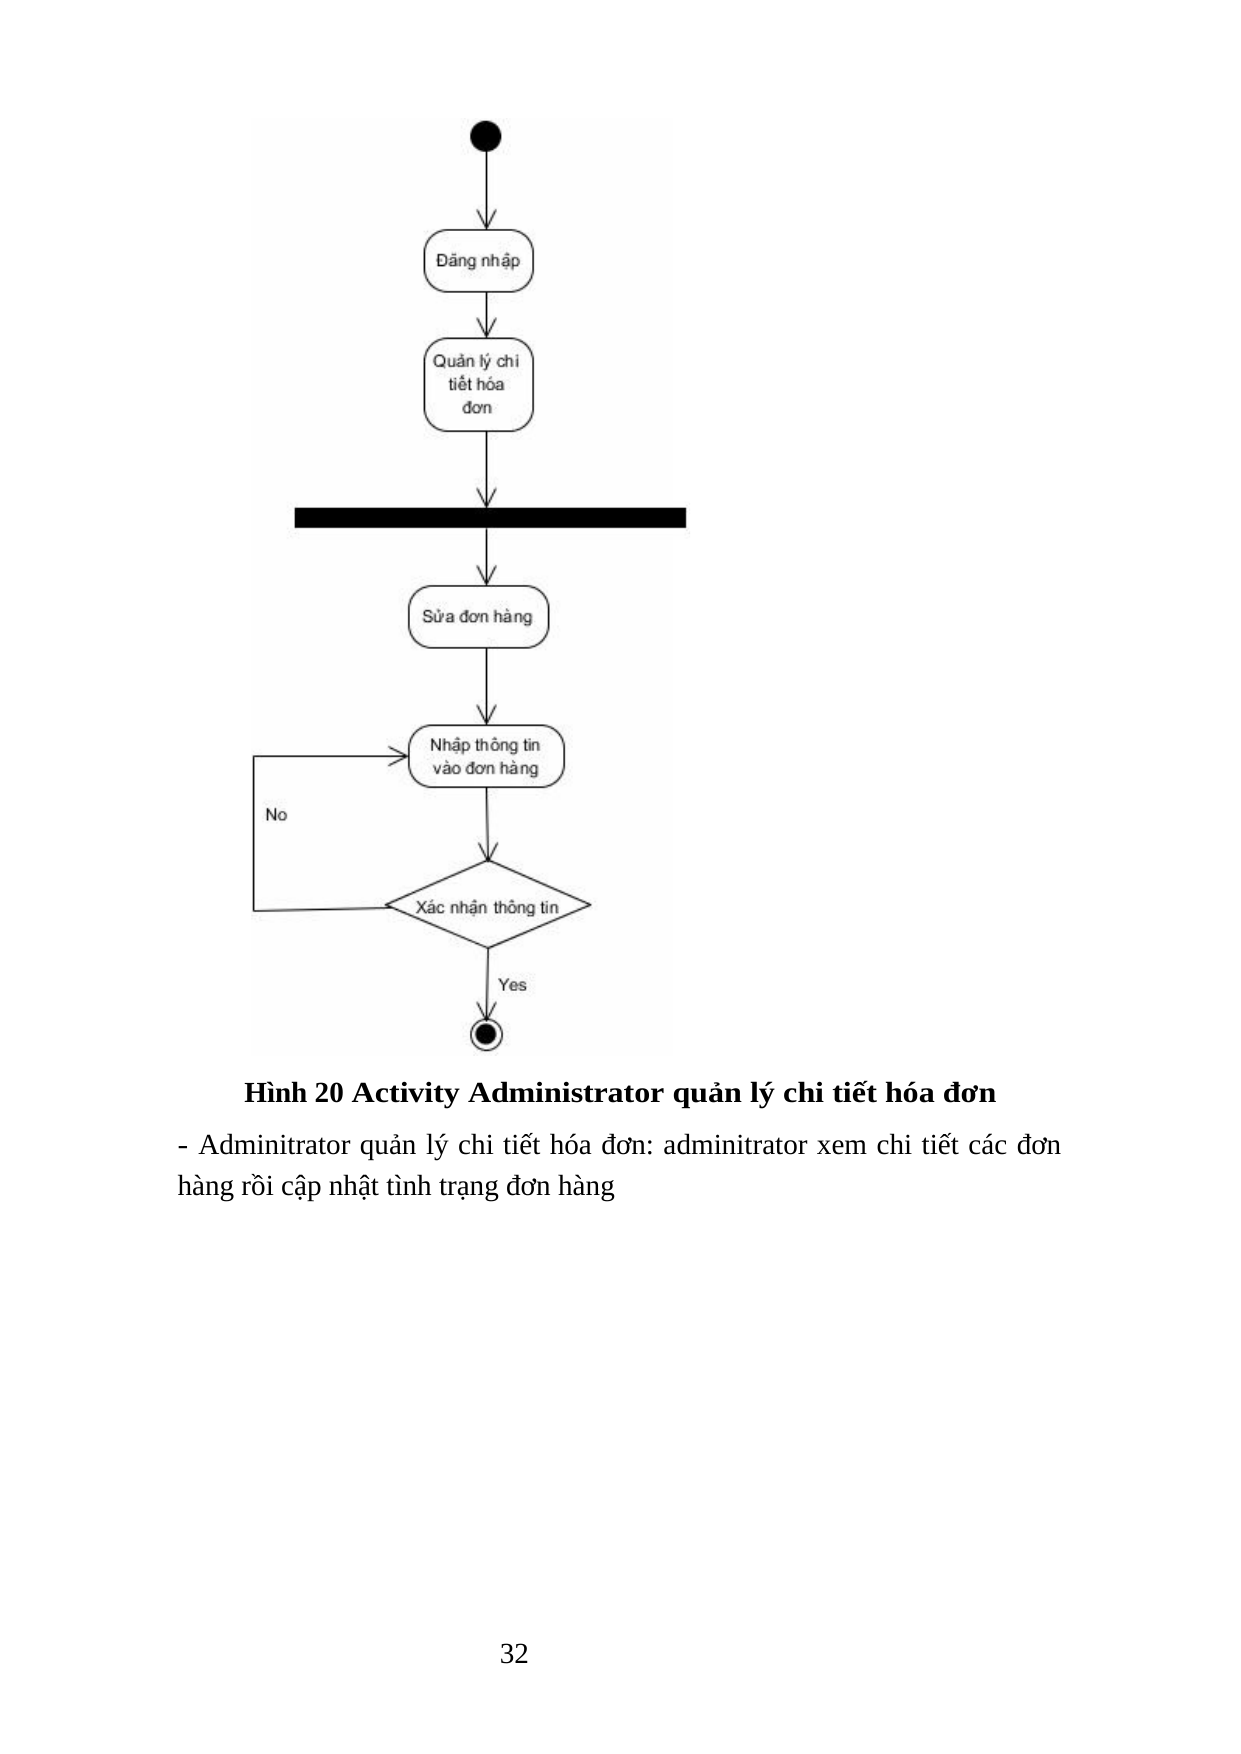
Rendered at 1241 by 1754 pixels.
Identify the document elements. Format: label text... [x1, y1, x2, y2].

text - Adminitrator quản lý chi tiết hóa đơn: adminitrator xem chi tiết các đơn hàng rồi cập nhật tình trạng đơn hàng [177, 1127, 1063, 1201]
picture [250, 118, 691, 1056]
text Hình 20 Activity Administrator quản lý chi tiết hóa đơn [177, 1075, 1063, 1108]
